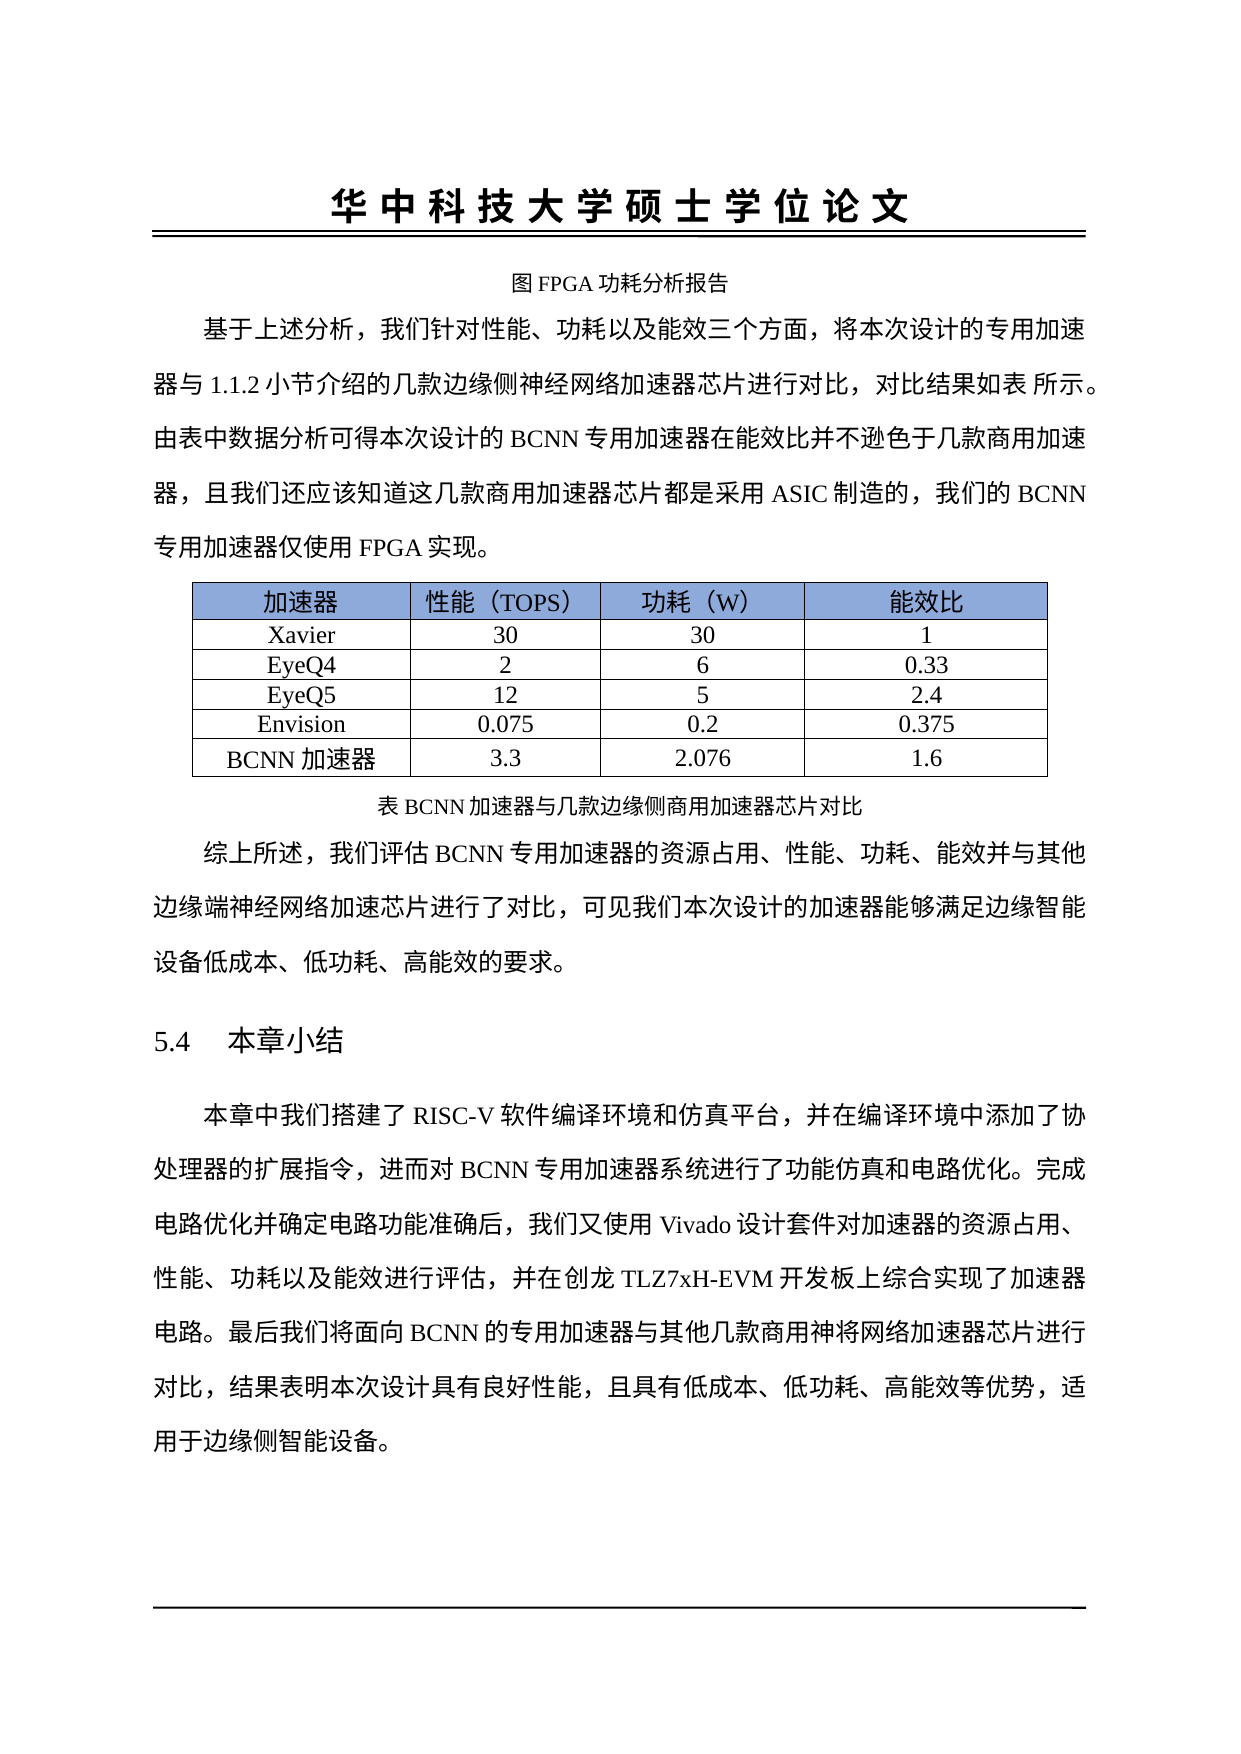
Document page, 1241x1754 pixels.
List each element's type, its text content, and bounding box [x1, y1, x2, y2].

table_header 加速器 [193, 583, 410, 619]
table_cell 30 [601, 620, 804, 649]
text 图 FPGA功耗分析报告 [153, 266, 1087, 297]
table_cell Xavier [193, 620, 410, 649]
table_cell 0.075 [411, 710, 600, 738]
table_cell 0.2 [601, 710, 804, 738]
table_header 能效比 [805, 583, 1047, 619]
text 基于上述分析，我们针对性能、功耗以及能效三个方面，将本次设计的专用加速器与1.1.2小节介绍的几款边缘侧神经网络加速器芯片进行对比，对比结果如表 所示。由表中数据分析可得本次设计的BCNN专用加速器在能效比并不逊色于几款商用加速器，且我们还应该知道这几款商用加速器芯片都是采用ASIC制造的，我们的BCNN专用加速器仅使用FPGA实现。 [153, 310, 1087, 564]
table_cell 2.4 [805, 680, 1047, 708]
table_cell 2 [411, 650, 600, 679]
text 本章中我们搭建了RISC-V软件编译环境和仿真平台，并在编译环境中添加了协处理器的扩展指令，进而对BCNN专用加速器系统进行了功能仿真和电路优化。完成电路优化并确定电路功能准确后，我们又使用Vivado设计套件对加速器的资源占用、性能、功耗以及能效进行评估，并在创龙TLZ7xH-EVM开发板上综合实现了加速器电路。最后我们将面向BCNN的专用加速器与其他几款商用神将网络加速器芯片进行对比，结果表明本次设计具有良好性能，且具有低成本、低功耗、高能效等优势，适用于边缘侧智能设备。 [153, 1095, 1087, 1458]
table_cell Envision [193, 710, 410, 738]
table_cell EyeQ4 [193, 650, 410, 679]
table_cell 6 [601, 650, 804, 679]
subtitle 本章小结 [153, 1017, 1087, 1059]
table_cell 1 [805, 620, 1047, 649]
table_header 性能（TOPS） [411, 583, 600, 619]
table_cell 2.076 [601, 739, 804, 776]
table_header 功耗（W） [601, 583, 804, 619]
text 综上所述，我们评估BCNN专用加速器的资源占用、性能、功耗、能效并与其他边缘端神经网络加速芯片进行了对比，可见我们本次设计的加速器能够满足边缘智能设备低成本、低功耗、高能效的要求。 [153, 833, 1087, 978]
table_cell 1.6 [805, 739, 1047, 776]
text 表 BCNN加速器与几款边缘侧商用加速器芯片对比 [153, 789, 1087, 821]
table_cell 0.33 [805, 650, 1047, 679]
table_cell 12 [411, 680, 600, 708]
table_cell 30 [411, 620, 600, 649]
table_cell 5 [601, 680, 804, 708]
table_cell 0.375 [805, 710, 1047, 738]
table_cell 3.3 [411, 739, 600, 776]
table_cell BCNN 加速器 [193, 739, 410, 776]
table_cell EyeQ5 [193, 680, 410, 708]
